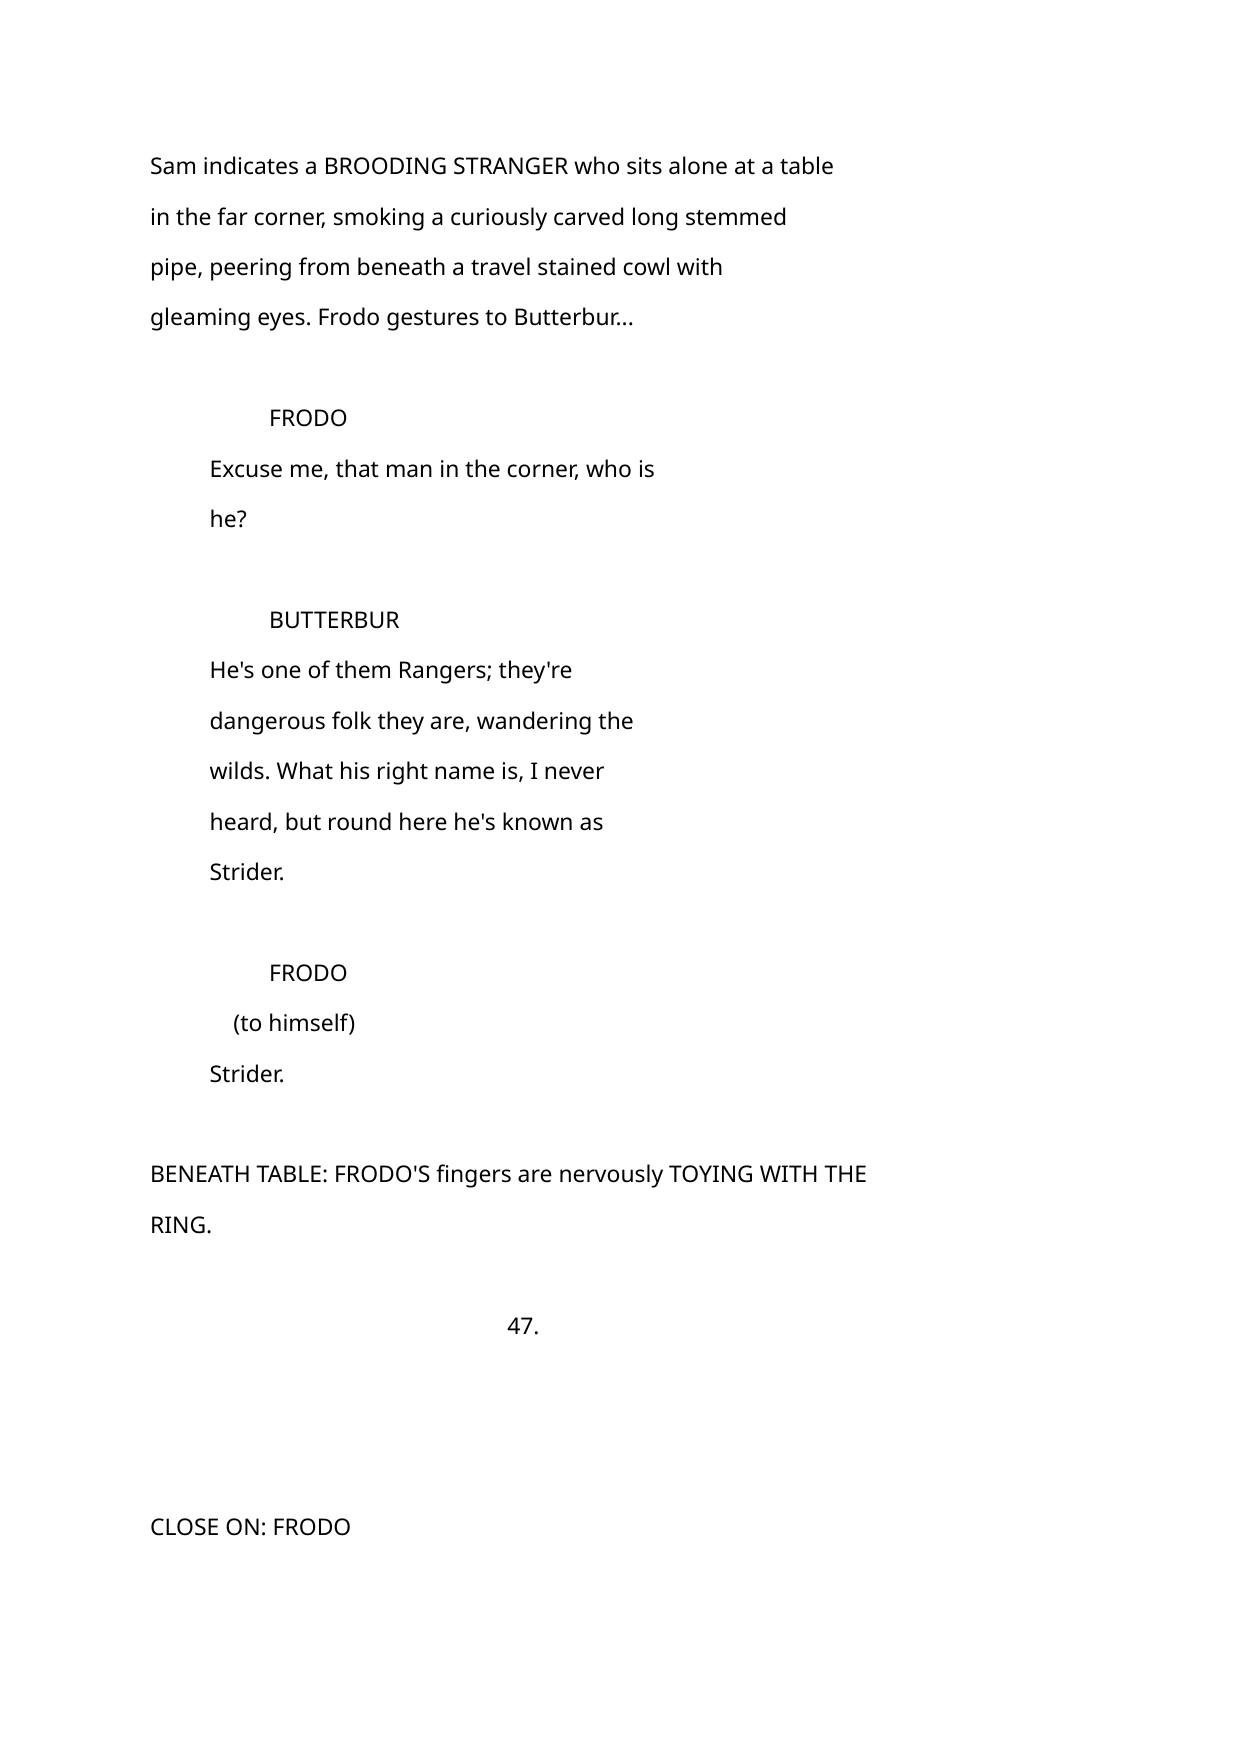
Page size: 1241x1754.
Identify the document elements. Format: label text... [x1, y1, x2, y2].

text Strider. [150, 856, 1090, 887]
text he? [150, 503, 1090, 534]
text 47. [150, 1309, 1090, 1341]
text BUTTERBUR [150, 604, 1090, 635]
text (to himself) [150, 1007, 1090, 1038]
text wilds. What his right name is, I never [150, 755, 1090, 786]
text CLOSE ON: FRODO [150, 1511, 1090, 1542]
text RING. [150, 1209, 1090, 1240]
text Excuse me, that man in the corner, who is [150, 452, 1090, 484]
text Sam indicates a BROODING STRANGER who sits alone at a table [150, 150, 1090, 181]
text dangerous folk they are, wandering the [150, 704, 1090, 736]
text Strider. [150, 1057, 1090, 1089]
text in the far corner, smoking a curiously carved long stemmed [150, 200, 1090, 232]
text He's one of them Rangers; they're [150, 654, 1090, 685]
text gleaming eyes. Frodo gestures to Butterbur... [150, 301, 1090, 332]
text BENEATH TABLE: FRODO'S fingers are nervously TOYING WITH THE [150, 1158, 1090, 1189]
text FRODO [150, 402, 1090, 433]
text FRODO [150, 957, 1090, 988]
text pipe, peering from beneath a travel stained cowl with [150, 251, 1090, 282]
text heard, but round here he's known as [150, 805, 1090, 837]
